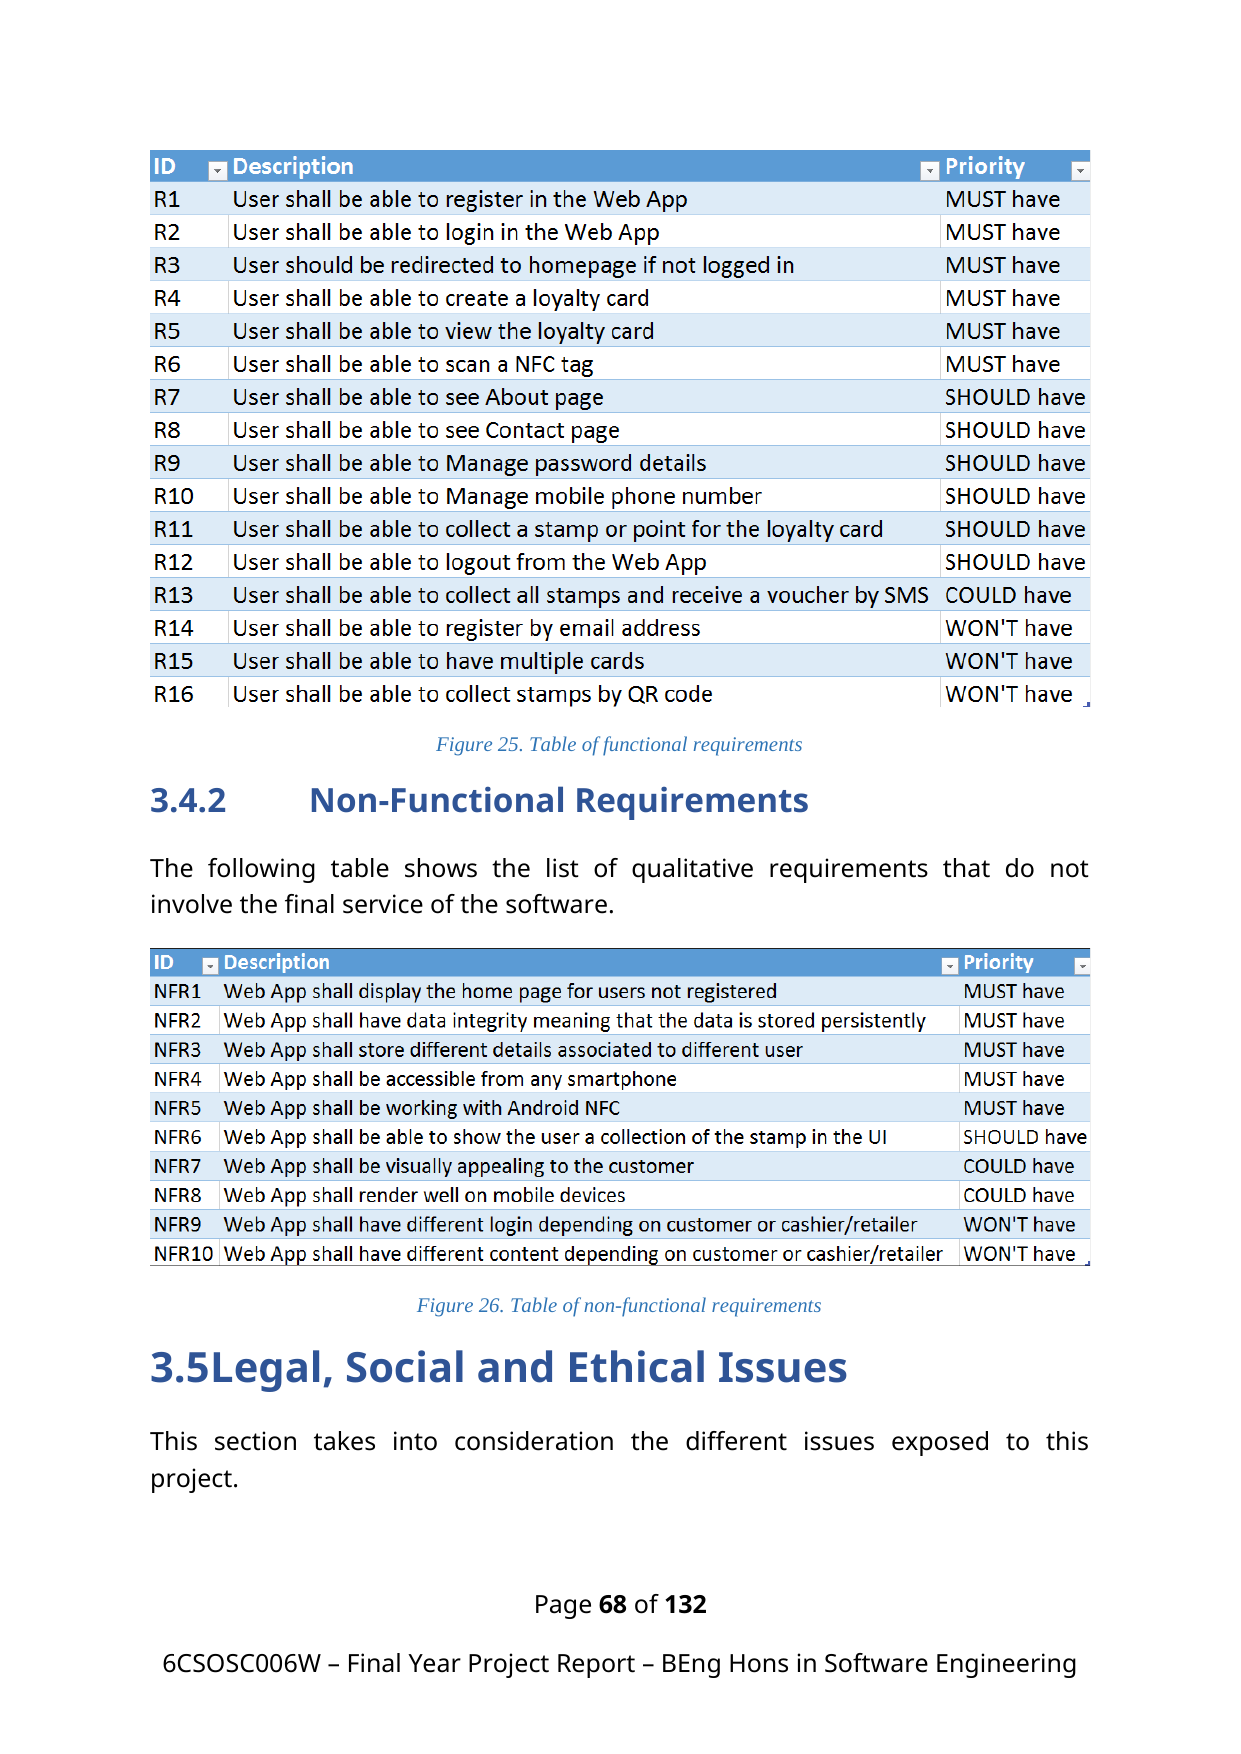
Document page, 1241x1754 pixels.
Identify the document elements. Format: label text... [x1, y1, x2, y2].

subtitle Legal, Social and Ethical Issues [150, 1338, 1090, 1394]
subtitle Non-Functional Requirements [150, 776, 1090, 822]
picture [150, 150, 1091, 707]
text Figure 25. Table of functional requirements [150, 732, 1090, 756]
text This section takes into consideration the different issues exposed to this project. [150, 1424, 1090, 1495]
text The following table shows the list of qualitative requirements that do not involve the final service of the software. [150, 850, 1090, 921]
picture [150, 948, 1091, 1266]
text Figure 26. Table of non-functional requirements [150, 1293, 1090, 1317]
